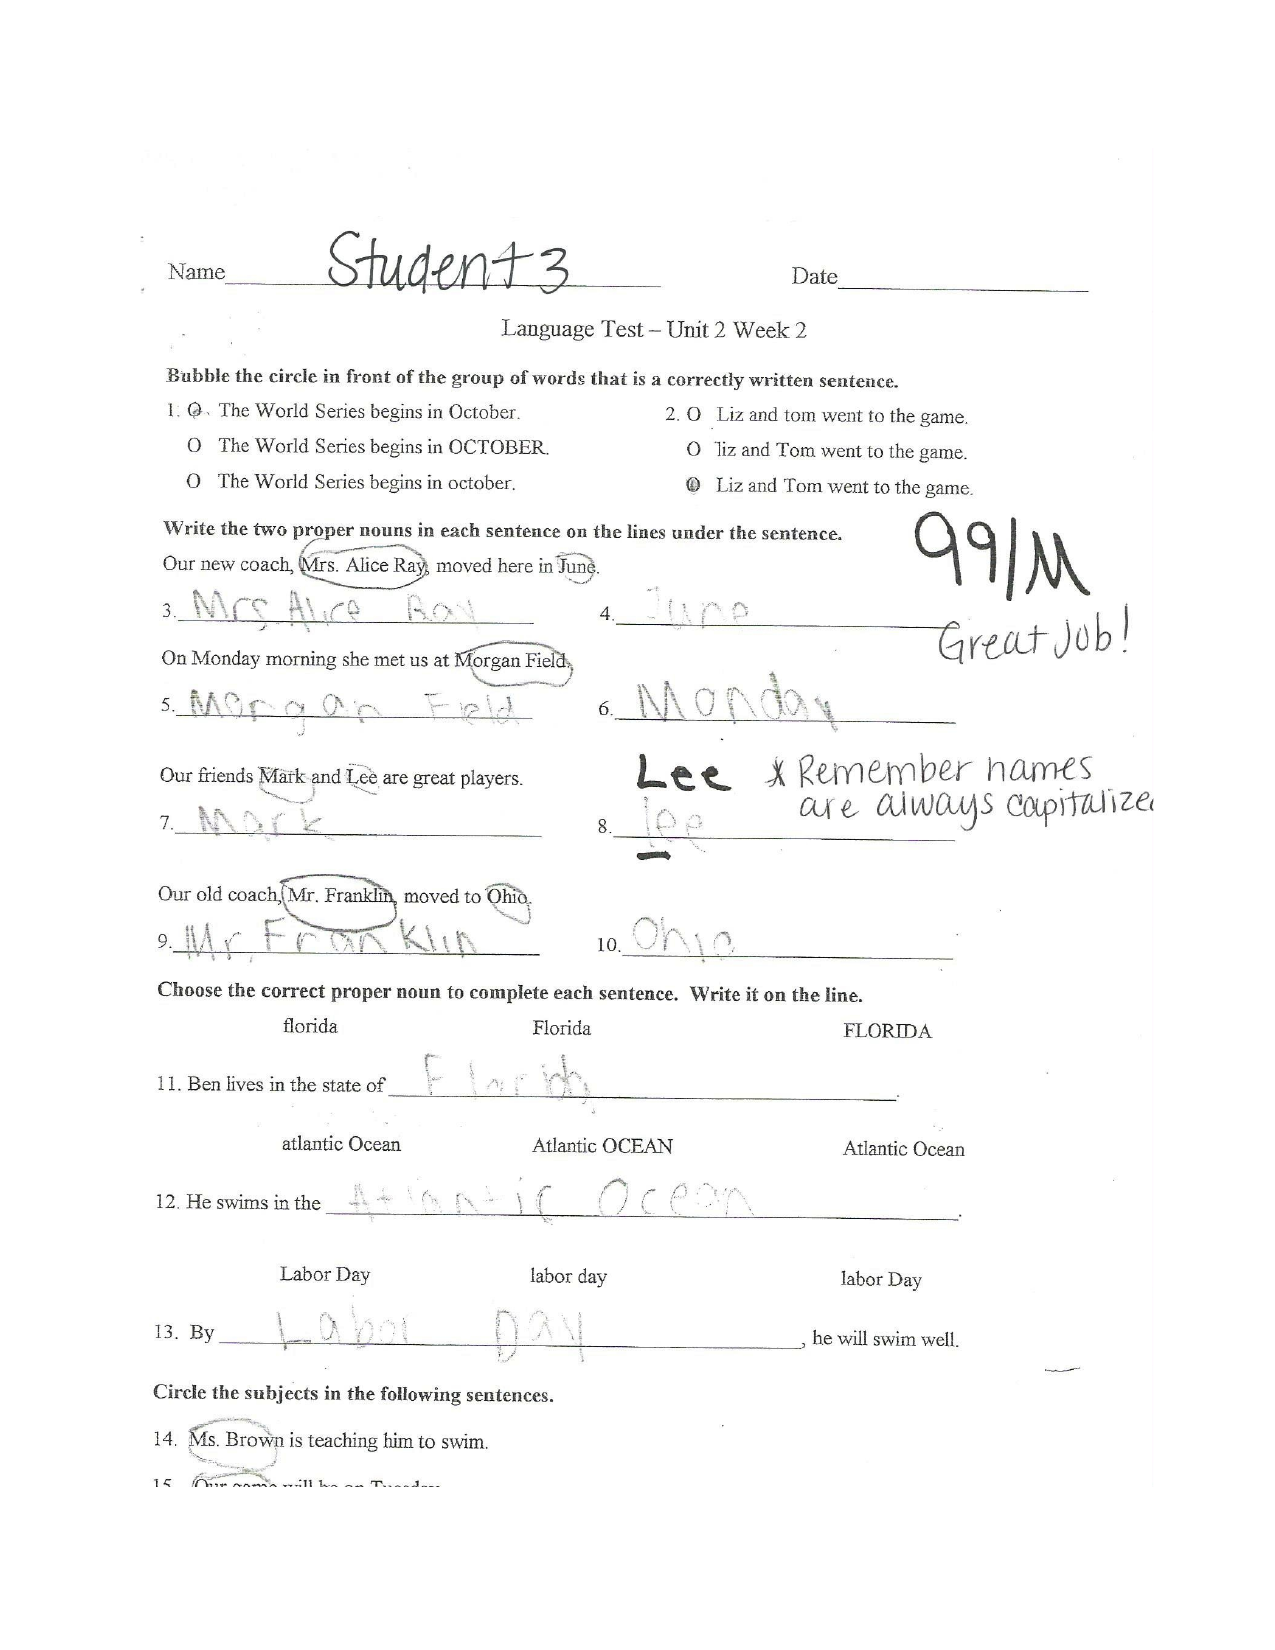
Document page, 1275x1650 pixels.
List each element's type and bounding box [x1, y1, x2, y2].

picture [120, 148, 1154, 1487]
